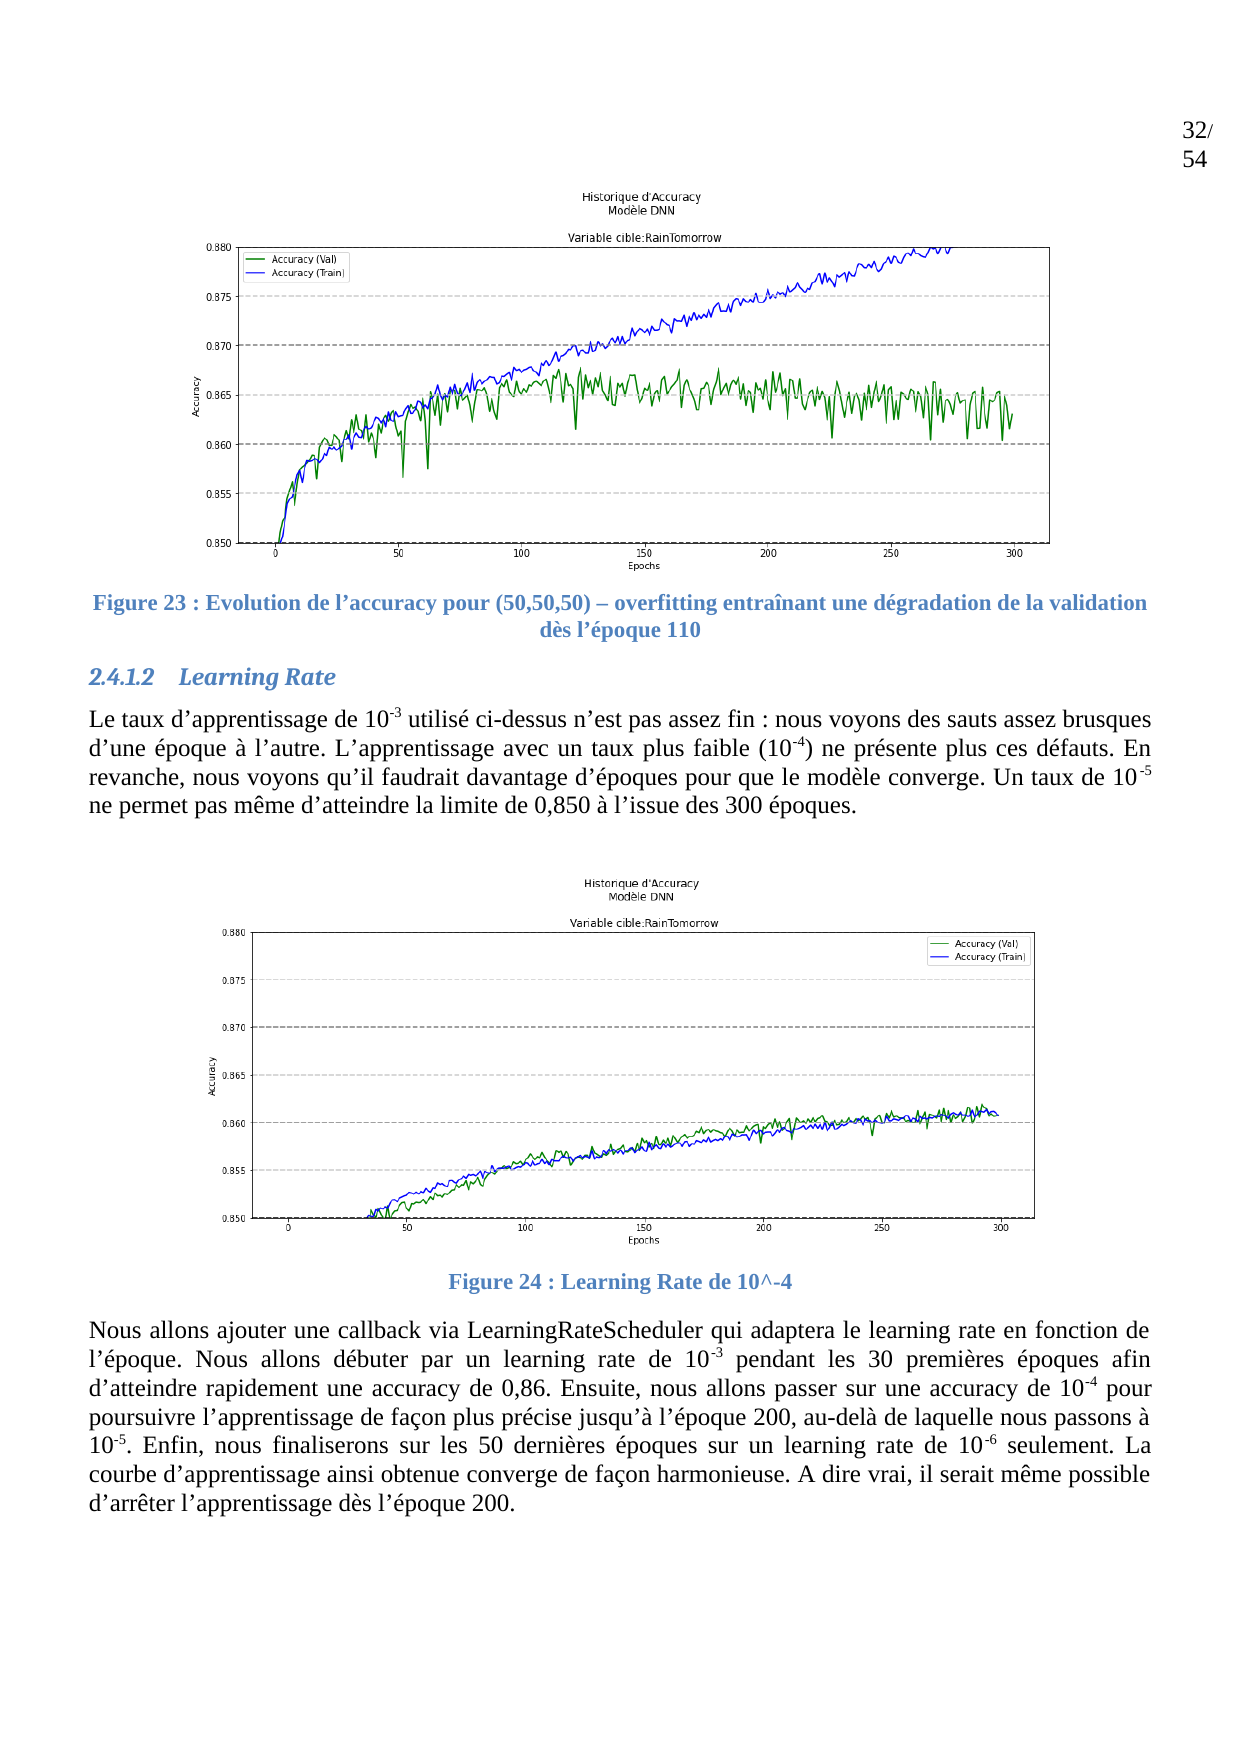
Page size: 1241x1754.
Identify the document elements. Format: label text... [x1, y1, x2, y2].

text Figure 23 : Evolution de l’accuracy pour (50,50,50) – overfitting entraînant une dégradation de la validation dès l’époque 110 [89, 589, 1152, 642]
text Nous allons ajouter une callback via LearningRateScheduler qui adaptera le learning rate en fonction de l’époque. Nous allons débuter par un learning rate de 10-3 pendant les 30 premières époques afin d’atteindre rapidement une accuracy de 0,86. Ensuite, nous allons passer sur une accuracy de 10-4 pour poursuivre l’apprentissage de façon plus précise jusqu’à l’époque 200, au-delà de laquelle nous passons à 10-5. Enfin, nous finaliserons sur les 50 dernières époques sur un learning rate de 10-6 seulement. La courbe d’apprentissage ainsi obtenue converge de façon harmonieuse. A dire vrai, il serait même possible d’arrêter l’apprentissage dès l’époque 200. [89, 1316, 1152, 1517]
text Figure 24 : Learning Rate de 10^-4 [89, 1268, 1152, 1295]
picture [186, 185, 1054, 577]
subtitle Learning Rate [89, 663, 1152, 692]
picture [202, 872, 1039, 1251]
text Le taux d’apprentissage de 10-3 utilisé ci-dessus n’est pas assez fin : nous voyons des sauts assez brusques d’une époque à l’autre. L’apprentissage avec un taux plus faible (10-4) ne présente plus ces défauts. En revanche, nous voyons qu’il faudrait davantage d’époques pour que le modèle converge. Un taux de 10-5 ne permet pas même d’atteindre la limite de 0,850 à l’issue des 300 époques. [89, 704, 1152, 819]
